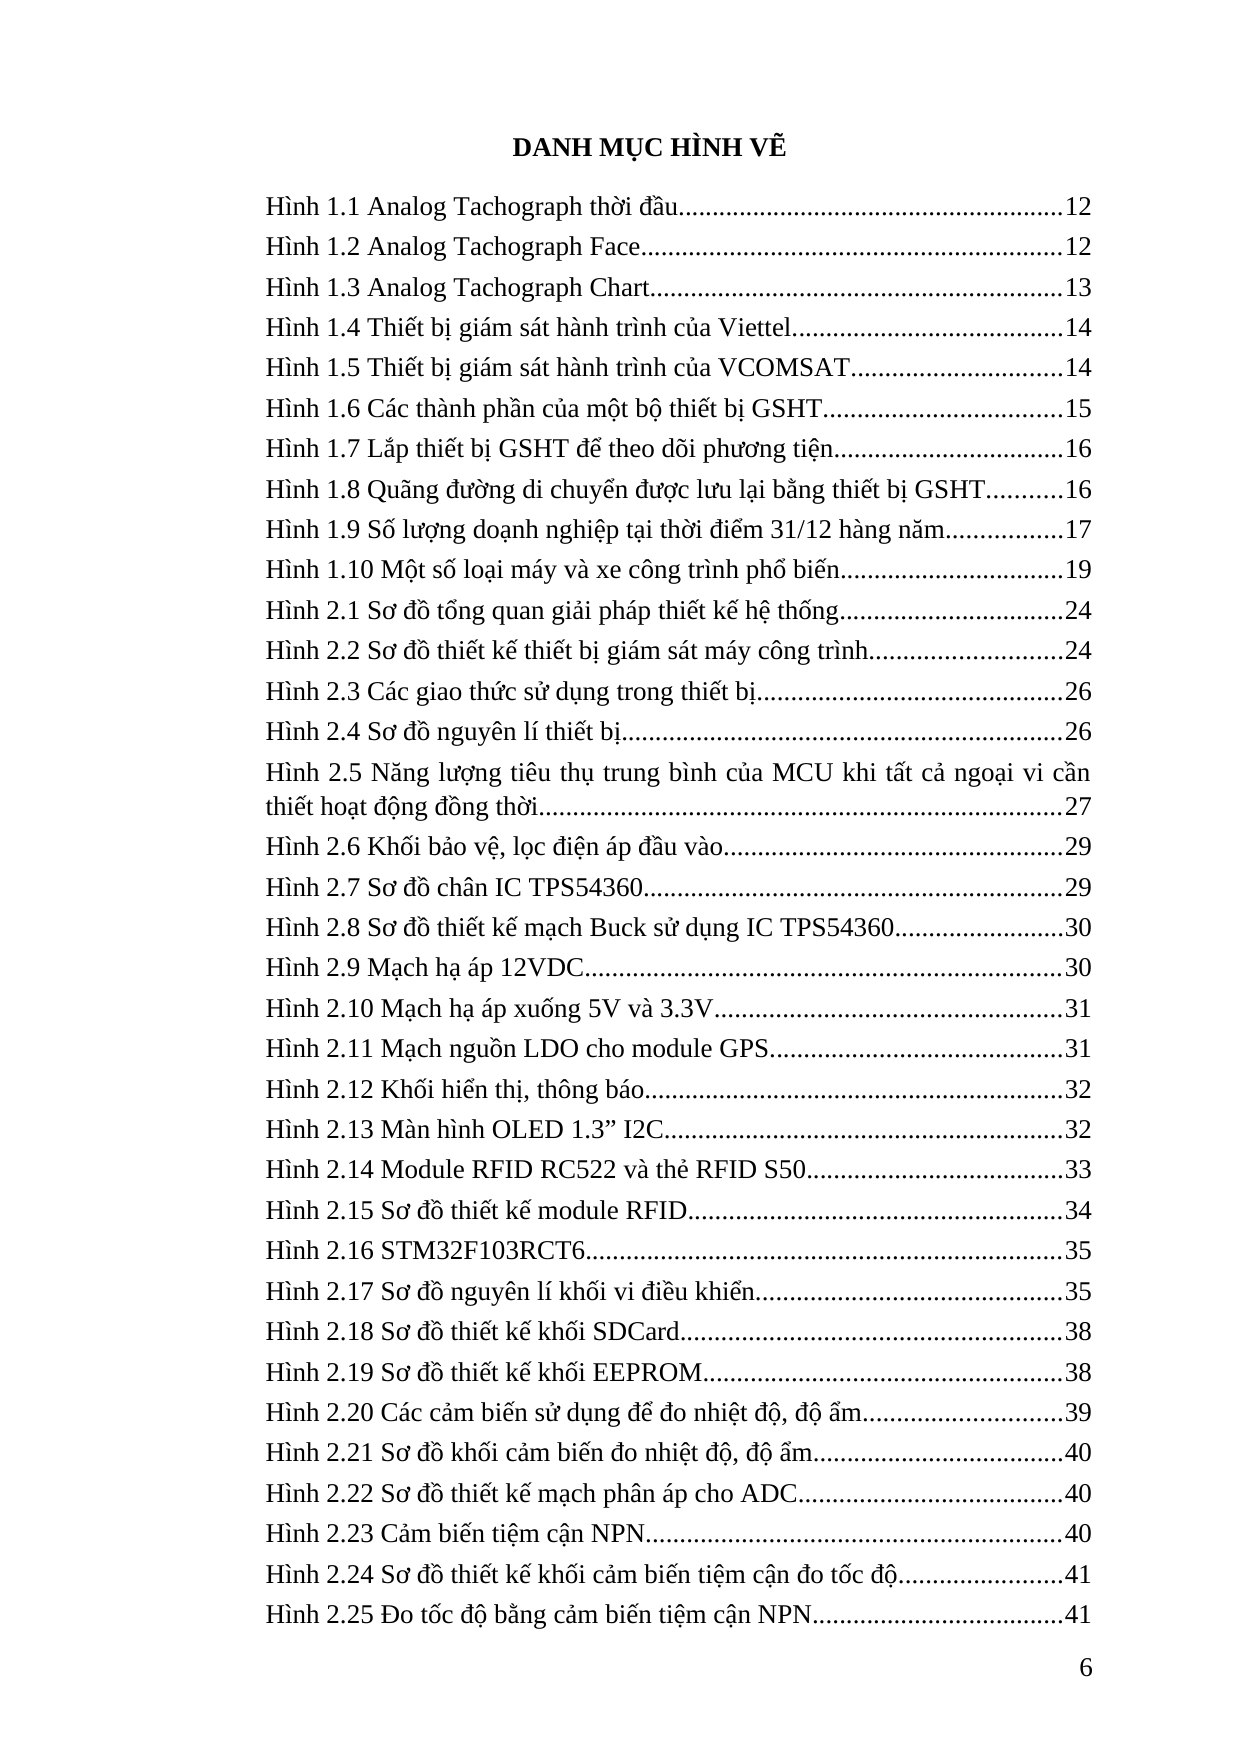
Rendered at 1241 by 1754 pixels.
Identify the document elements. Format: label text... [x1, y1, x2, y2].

text Hình 2.7 Sơ đồ chân IC TPS54360. 29 [207, 871, 1092, 902]
text Hình 2.20 Các cảm biến sử dụng để đo nhiệt độ, độ ẩm 39 [207, 1396, 1092, 1427]
text Hình 2.5 Năng lượng tiêu thụ trung bình của MCU khi tất cả ngoại vi cần thiết hoạt động đồng thời. 27 [265, 756, 1092, 821]
text Hình 1.7 Lắp thiết bị GSHT để theo dõi phương tiện. 16 [207, 432, 1092, 463]
text Hình 2.19 Sơ đồ thiết kế khối EEPROM 38 [207, 1356, 1092, 1387]
text Hình 1.4 Thiết bị giám sát hành trình của Viettel. 14 [207, 311, 1092, 342]
text Hình 2.1 Sơ đồ tổng quan giải pháp thiết kế hệ thống. 24 [207, 594, 1092, 625]
text Hình 2.15 Sơ đồ thiết kế module RFID 34 [207, 1194, 1092, 1225]
text Hình 2.21 Sơ đồ khối cảm biến đo nhiệt độ, độ ẩm 40 [207, 1436, 1092, 1468]
text Hình 2.14 Module RFID RC522 và thẻ RFID S50 33 [207, 1153, 1092, 1185]
text Hình 1.2 Analog Tachograph Face. 12 [207, 230, 1092, 261]
text Hình 1.6 Các thành phần của một bộ thiết bị GSHT. 15 [207, 392, 1092, 423]
text Hình 2.4 Sơ đồ nguyên lí thiết bị. 26 [207, 715, 1092, 746]
text Hình 2.9 Mạch hạ áp 12VDC 30 [207, 951, 1092, 983]
text Hình 2.8 Sơ đồ thiết kế mạch Buck sử dụng IC TPS54360 30 [207, 911, 1092, 942]
text Hình 2.11 Mạch nguồn LDO cho module GPS. 31 [207, 1032, 1092, 1063]
text Hình 1.3 Analog Tachograph Chart. 13 [207, 271, 1092, 302]
text Hình 2.25 Đo tốc độ bằng cảm biến tiệm cận NPN 41 [207, 1598, 1092, 1629]
text Hình 1.1 Analog Tachograph thời đầu. 12 [207, 190, 1092, 221]
text Hình 1.10 Một số loại máy và xe công trình phổ biến 19 [207, 553, 1092, 585]
text Hình 2.6 Khối bảo vệ, lọc điện áp đầu vào. 29 [207, 830, 1092, 861]
text Hình 2.2 Sơ đồ thiết kế thiết bị giám sát máy công trình. 24 [207, 634, 1092, 666]
text Hình 2.12 Khối hiển thị, thông báo 32 [207, 1073, 1092, 1104]
subtitle DANH MỤC HÌNH VẼ [207, 131, 1092, 162]
text Hình 2.13 Màn hình OLED 1.3” I2C 32 [207, 1113, 1092, 1144]
text Hình 2.10 Mạch hạ áp xuống 5V và 3.3V 31 [207, 992, 1092, 1023]
text Hình 2.3 Các giao thức sử dụng trong thiết bị. 26 [207, 675, 1092, 706]
text Hình 2.23 Cảm biến tiệm cận NPN 40 [207, 1517, 1092, 1548]
text Hình 1.9 Số lượng doạnh nghiệp tại thời điểm 31/12 hàng năm 17 [207, 513, 1092, 544]
text Hình 2.17 Sơ đồ nguyên lí khối vi điều khiển. 35 [207, 1275, 1092, 1306]
text Hình 2.22 Sơ đồ thiết kế mạch phân áp cho ADC 40 [207, 1477, 1092, 1508]
text Hình 2.24 Sơ đồ thiết kế khối cảm biến tiệm cận đo tốc độ 41 [207, 1558, 1092, 1589]
text Hình 1.5 Thiết bị giám sát hành trình của VCOMSAT. 14 [207, 351, 1092, 383]
text Hình 1.8 Quãng đường di chuyển được lưu lại bằng thiết bị GSHT. 16 [207, 473, 1092, 504]
text Hình 2.18 Sơ đồ thiết kế khối SDCard 38 [207, 1315, 1092, 1346]
text Hình 2.16 STM32F103RCT6. 35 [207, 1234, 1092, 1266]
